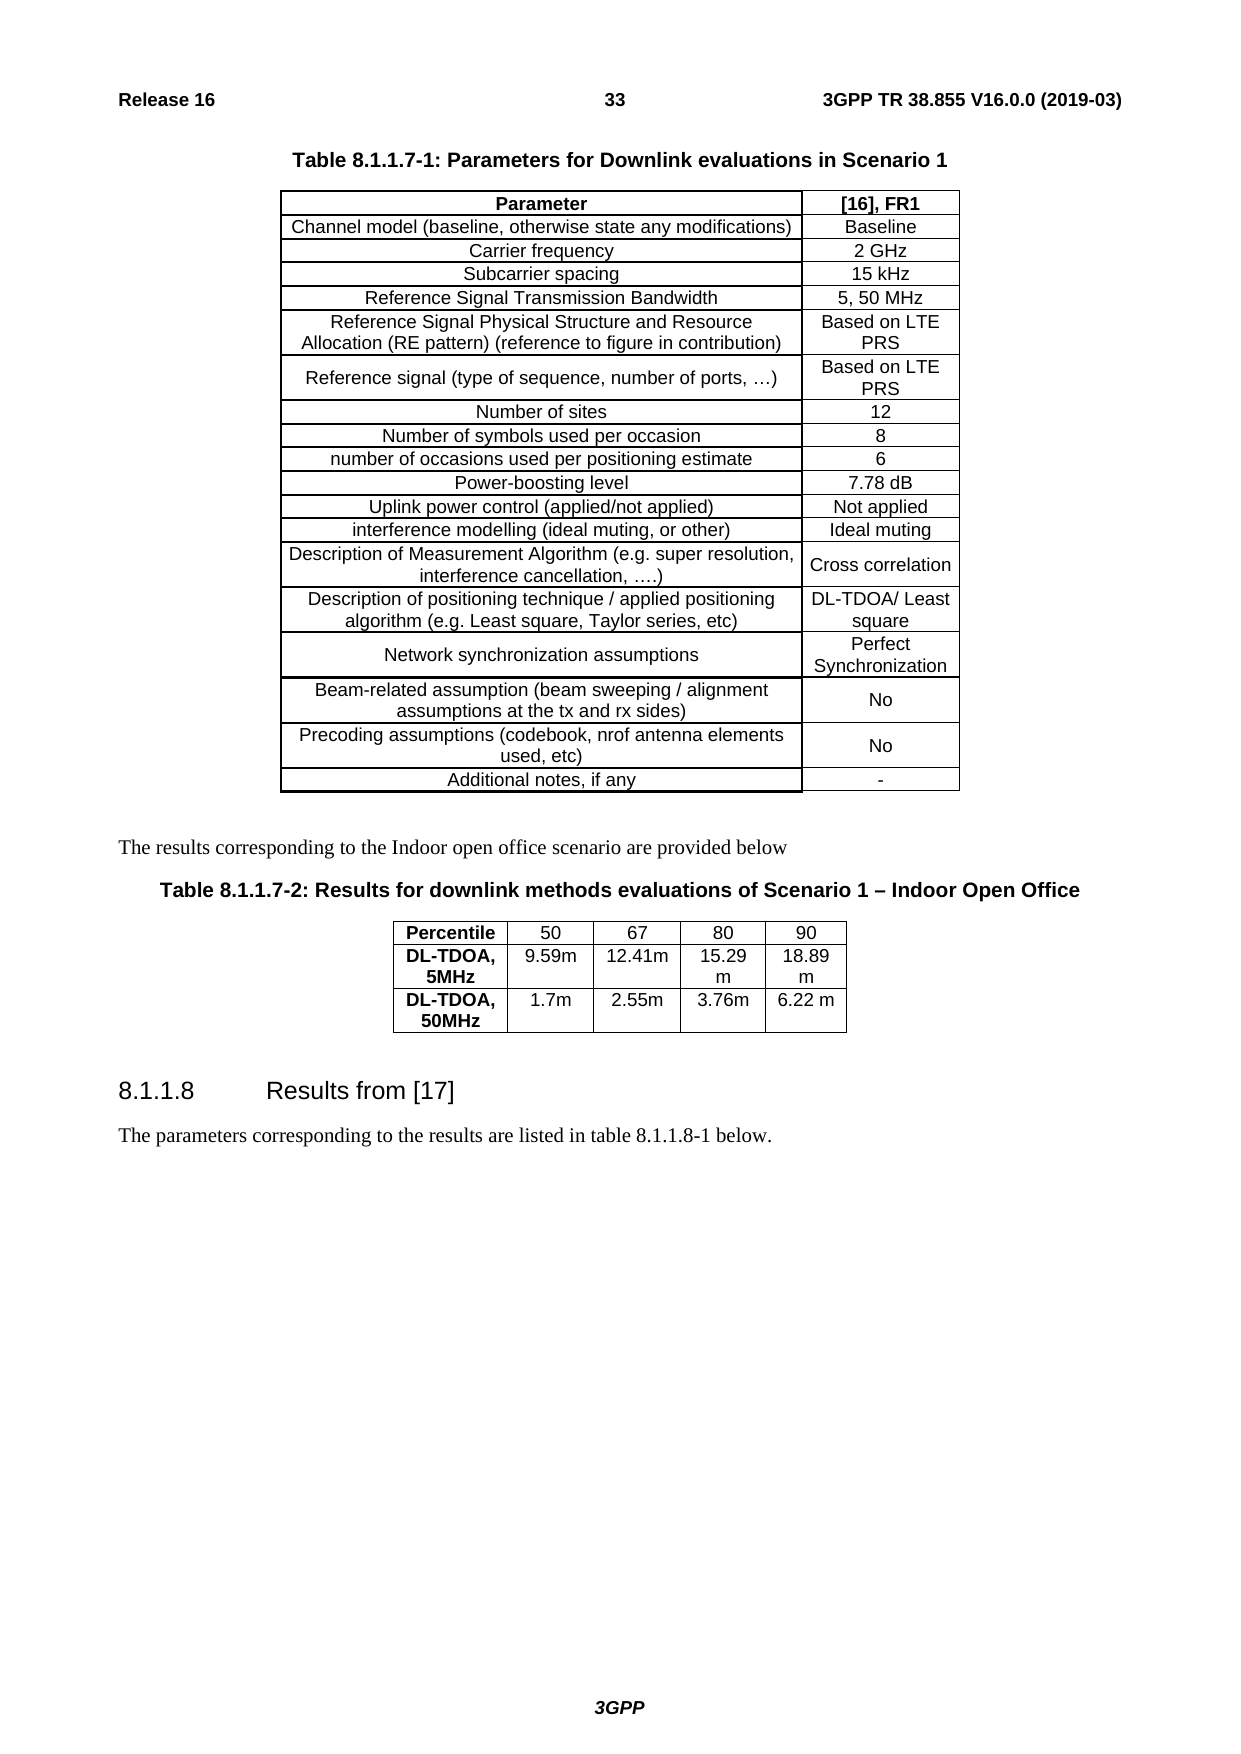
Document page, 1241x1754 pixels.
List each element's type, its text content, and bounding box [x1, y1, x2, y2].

table_cell Based on LTE PRS [803, 355, 959, 399]
table_cell 3.76m [681, 989, 765, 1032]
text Table 8.1.1.7-1: Parameters for Downlink evaluations in Scenario 1 [118, 147, 1122, 171]
table_cell DL-TDOA, 50MHz [394, 989, 507, 1032]
table_cell interference modelling (ideal muting, or other) [282, 519, 801, 541]
table_cell Description of positioning technique / applied positioning algorithm (e.g. Least square, Taylor series, etc) [282, 588, 801, 631]
table_cell Additional notes, if any [282, 769, 801, 790]
table_header 50 [508, 922, 593, 943]
table_cell Reference Signal Physical Structure and Resource Allocation (RE pattern) (reference to figure in contribution) [282, 311, 801, 354]
subtitle 8.1.1.8 Results from [17] [118, 1076, 1122, 1104]
table_cell Network synchronization assumptions [282, 633, 801, 676]
table_cell Cross correlation [803, 542, 959, 586]
table_cell Based on LTE PRS [803, 310, 959, 354]
table_cell 8 [803, 424, 959, 446]
table_cell 5, 50 MHz [803, 286, 959, 308]
table_cell DL-TDOA/ Least square [803, 587, 959, 631]
table_cell 2 GHz [803, 239, 959, 261]
table_cell Reference signal (type of sequence, number of ports, …) [282, 356, 801, 399]
table_header 90 [766, 922, 846, 943]
text The parameters corresponding to the results are listed in table 8.1.1.8-1 below. [118, 1123, 1122, 1147]
table_header 80 [681, 922, 765, 943]
table_cell - [803, 768, 959, 790]
table_cell Description of Measurement Algorithm (e.g. super resolution, interference cancellation, ….) [282, 543, 801, 586]
table_cell 2.55m [594, 989, 680, 1032]
table_header [16], FR1 [803, 191, 959, 214]
table_cell 12 [803, 400, 959, 422]
table_cell Channel model (baseline, otherwise state any modifications) [282, 216, 801, 237]
table_cell Carrier frequency [282, 240, 801, 261]
table_header Parameter [282, 192, 801, 214]
table_cell Uplink power control (applied/not applied) [282, 496, 801, 517]
table_cell Baseline [803, 215, 959, 237]
table_header Percentile [394, 922, 507, 943]
table_cell Reference Signal Transmission Bandwidth [282, 287, 801, 308]
table_header 67 [594, 922, 680, 943]
text Table 8.1.1.7-2: Results for downlink methods evaluations of Scenario 1 – Indoor Open Office [118, 878, 1122, 902]
table_cell Ideal muting [803, 518, 959, 541]
table_cell 15 kHz [803, 262, 959, 285]
table_cell No [803, 723, 959, 767]
table_cell 9.59m [508, 945, 593, 988]
table_cell 1.7m [508, 989, 593, 1032]
table_cell Beam-related assumption (beam sweeping / alignment assumptions at the tx and rx sides) [282, 679, 801, 722]
table_cell Number of symbols used per occasion [282, 425, 801, 446]
table_cell 18.89 m [766, 945, 846, 988]
table_cell Not applied [803, 495, 959, 517]
table_cell 6 [803, 447, 959, 470]
table_cell 12.41m [594, 945, 680, 988]
table_cell Subcarrier spacing [282, 263, 801, 285]
table_cell 7.78 dB [803, 471, 959, 493]
table_cell Perfect Synchronization [803, 632, 959, 676]
table_cell number of occasions used per positioning estimate [282, 448, 801, 470]
table_cell 6.22 m [766, 989, 846, 1032]
table_cell No [803, 678, 959, 722]
table_cell Precoding assumptions (codebook, nrof antenna elements used, etc) [282, 724, 801, 767]
table_cell Number of sites [282, 401, 801, 422]
table_cell DL-TDOA, 5MHz [394, 945, 507, 988]
text The results corresponding to the Indoor open office scenario are provided below [118, 835, 1122, 859]
table_cell 15.29m [681, 945, 765, 988]
table_cell Power-boosting level [282, 472, 801, 493]
